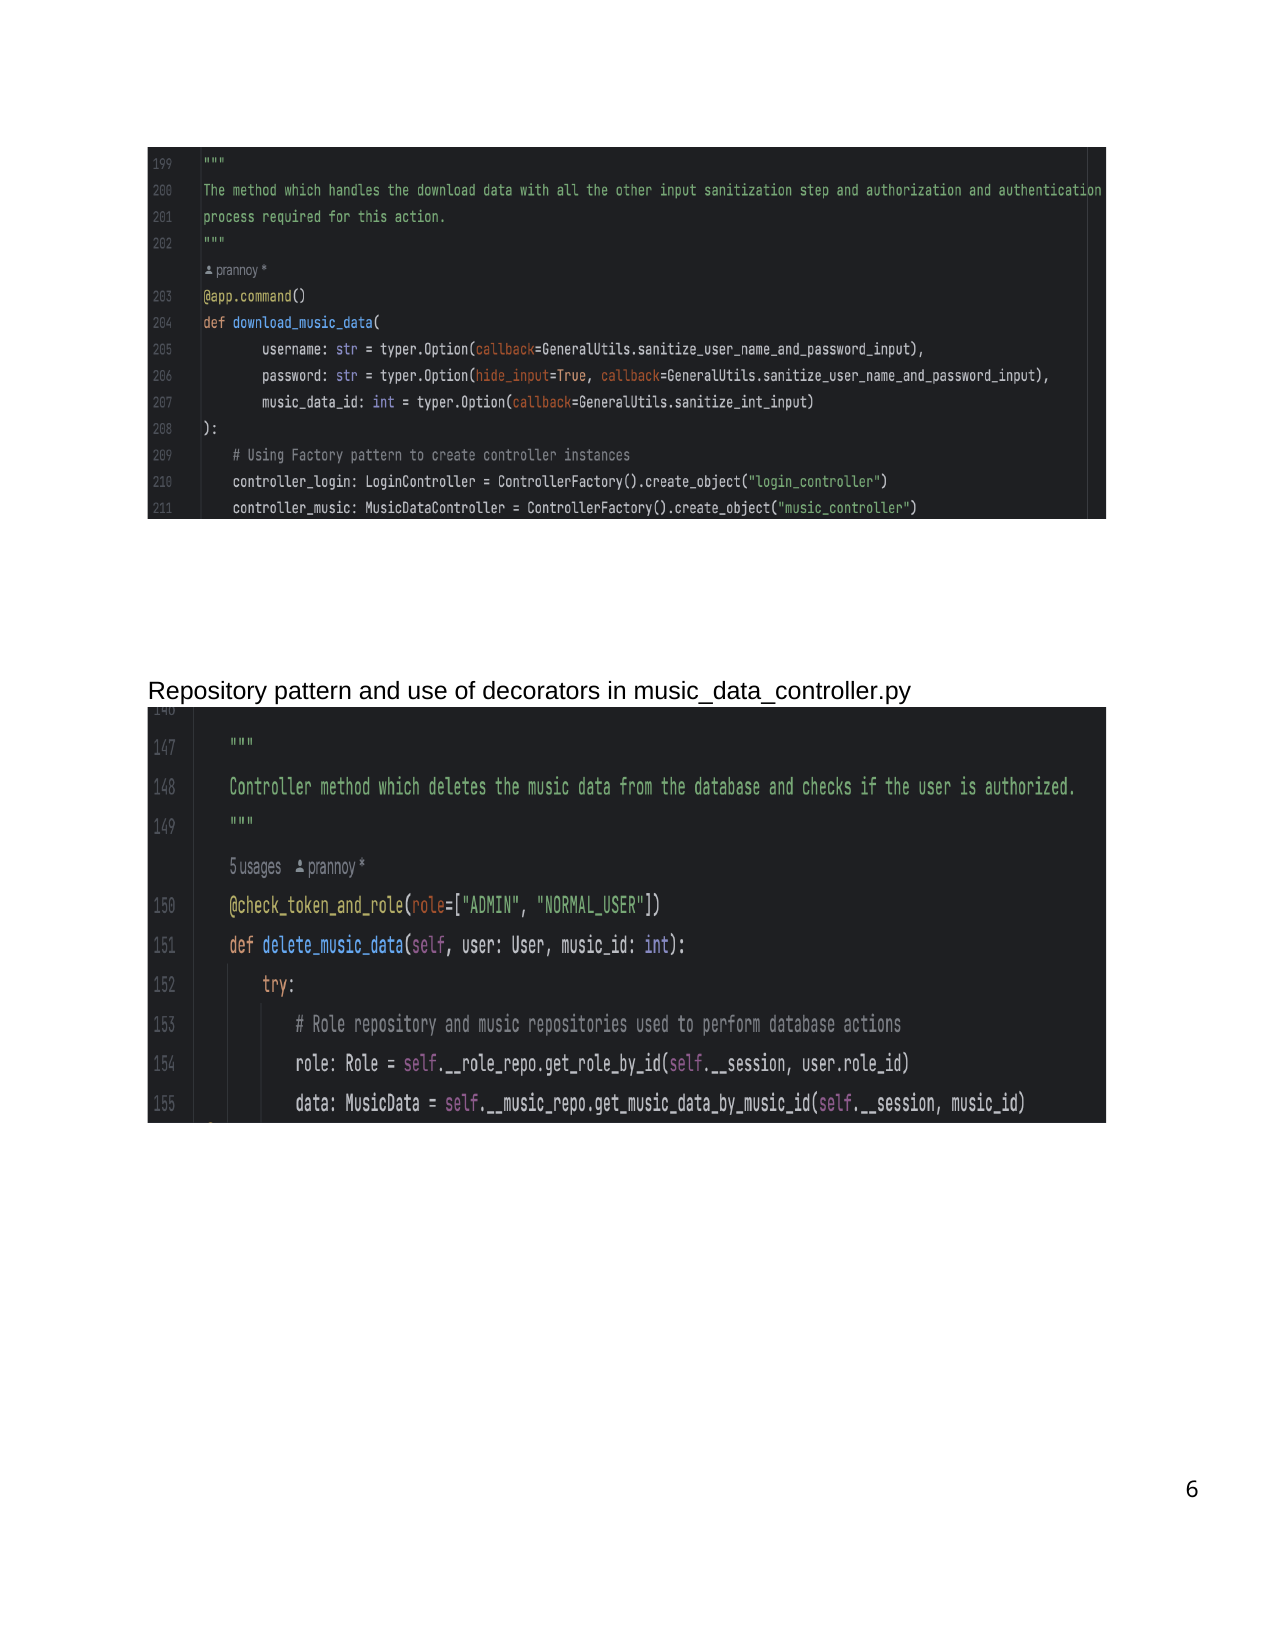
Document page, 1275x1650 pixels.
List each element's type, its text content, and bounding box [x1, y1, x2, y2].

text Repository pattern and use of decorators in music_data_controller.py [148, 676, 1127, 705]
picture [147, 147, 1107, 519]
picture [147, 707, 1107, 1123]
